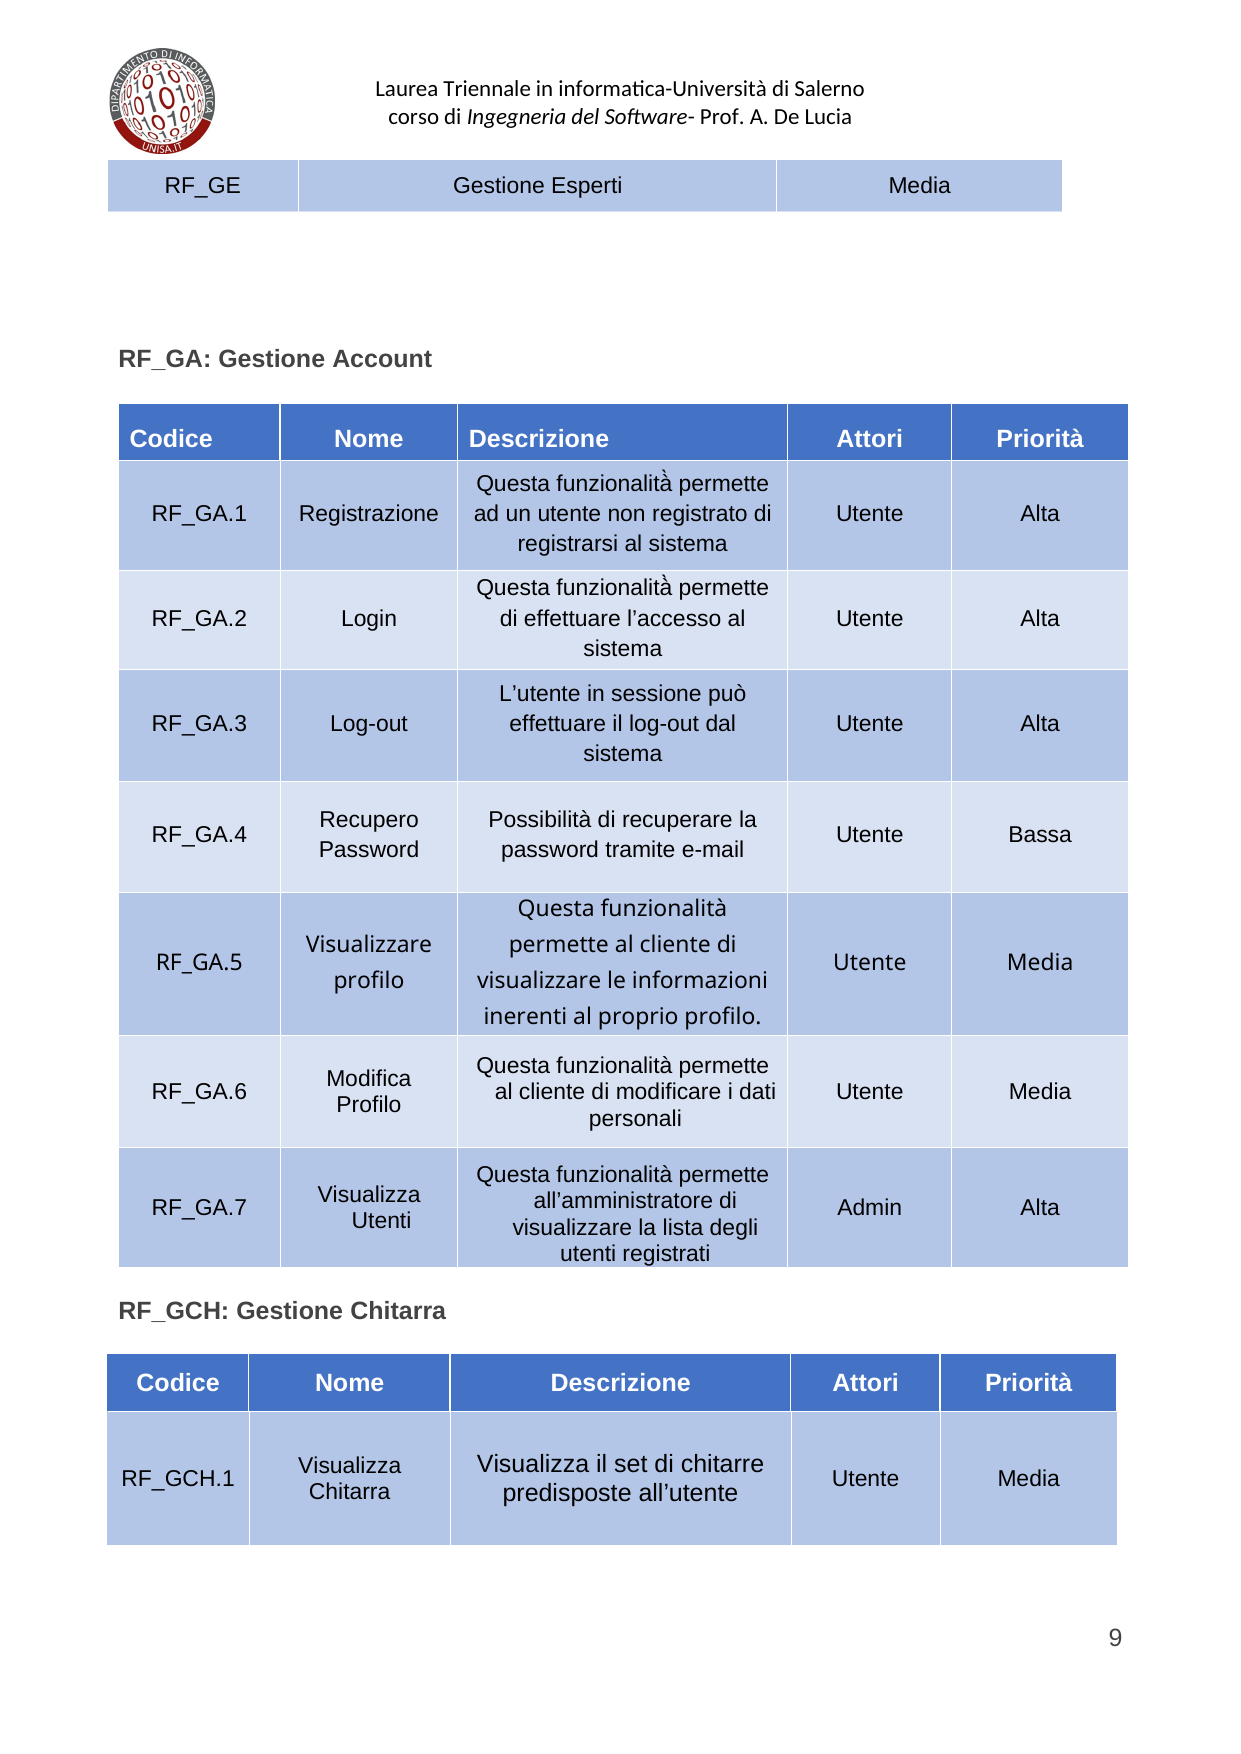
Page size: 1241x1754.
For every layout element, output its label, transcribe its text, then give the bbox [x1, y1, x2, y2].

table_cell RF_GCH.1 [107, 1412, 249, 1545]
table_header Descrizione [458, 404, 787, 460]
table_header Nome [281, 404, 457, 460]
picture [109, 48, 215, 154]
table_cell Visualizza Chitarra [250, 1412, 450, 1545]
table_cell Questa funzionalità̀ permette ad un utente non registrato di registrarsi al sistema [458, 461, 787, 570]
table_header Nome [249, 1354, 449, 1411]
table_cell Utente [788, 782, 951, 892]
text RF_GCH: Gestione Chitarra [118, 1296, 1122, 1324]
table_cell RF_GA.6 [119, 1036, 280, 1147]
table_cell Questa funzionalità permette al cliente di modificare i dati personali [458, 1036, 787, 1147]
table_cell Visualizza il set di chitarre predisposte all’utente [451, 1412, 791, 1545]
table_cell Questa funzionalità permette all’amministratore di visualizzare la lista degli utenti registrati [458, 1148, 787, 1267]
table_cell Media [952, 893, 1128, 1035]
table_cell Alta [952, 1148, 1128, 1267]
table_cell Possibilità di recuperare la password tramite e-mail [458, 782, 787, 892]
table_cell RF_GA.3 [119, 670, 280, 781]
table_cell RF_GA.7 [119, 1148, 280, 1267]
table_cell Utente [788, 893, 951, 1035]
table_cell Utente [788, 571, 951, 669]
table_header Attori [788, 404, 951, 460]
table_cell Login [281, 571, 457, 669]
table_cell Utente [788, 1036, 951, 1147]
table_cell Media [952, 1036, 1128, 1147]
table_header Priorità [941, 1354, 1116, 1411]
table_cell RF_GA.1 [119, 461, 280, 570]
table_cell Log-out [281, 670, 457, 781]
table_cell RF_GA.2 [119, 571, 280, 669]
table_cell Questa funzionalità̀ permette di effettuare l’accesso al sistema [458, 571, 787, 669]
table_cell Recupero Password [281, 782, 457, 892]
table_cell Media [941, 1412, 1117, 1545]
table_header Codice [119, 404, 279, 460]
table_header Attori [791, 1354, 939, 1411]
table_header Codice [107, 1354, 248, 1411]
table_cell Media [777, 160, 1062, 211]
table_cell Alta [952, 571, 1128, 669]
table_cell Utente [788, 670, 951, 781]
table_cell Modifica Profilo [281, 1036, 457, 1147]
table_header Priorità [952, 404, 1128, 460]
table_cell RF_GE [108, 160, 298, 211]
table_cell Registrazione [281, 461, 457, 570]
table_cell Alta [952, 670, 1128, 781]
table_cell Admin [788, 1148, 951, 1267]
table_cell RF_GA.5 [119, 893, 280, 1035]
table_cell Utente [788, 461, 951, 570]
table_cell Gestione Esperti [299, 160, 776, 211]
table_header Descrizione [451, 1354, 790, 1411]
table_cell Utente [792, 1412, 940, 1545]
table_cell Alta [952, 461, 1128, 570]
text RF_GA: Gestione Account [118, 344, 1122, 373]
table_cell Visualizza Utenti [281, 1148, 457, 1267]
table_cell Questa funzionalità permette al cliente di visualizzare le informazioni inerenti al proprio profilo. [458, 893, 787, 1035]
table_cell RF_GA.4 [119, 782, 280, 892]
table_cell Bassa [952, 782, 1128, 892]
table_cell L’utente in sessione può effettuare il log-out dal sistema [458, 670, 787, 781]
table_cell Visualizzare profilo [281, 893, 457, 1035]
